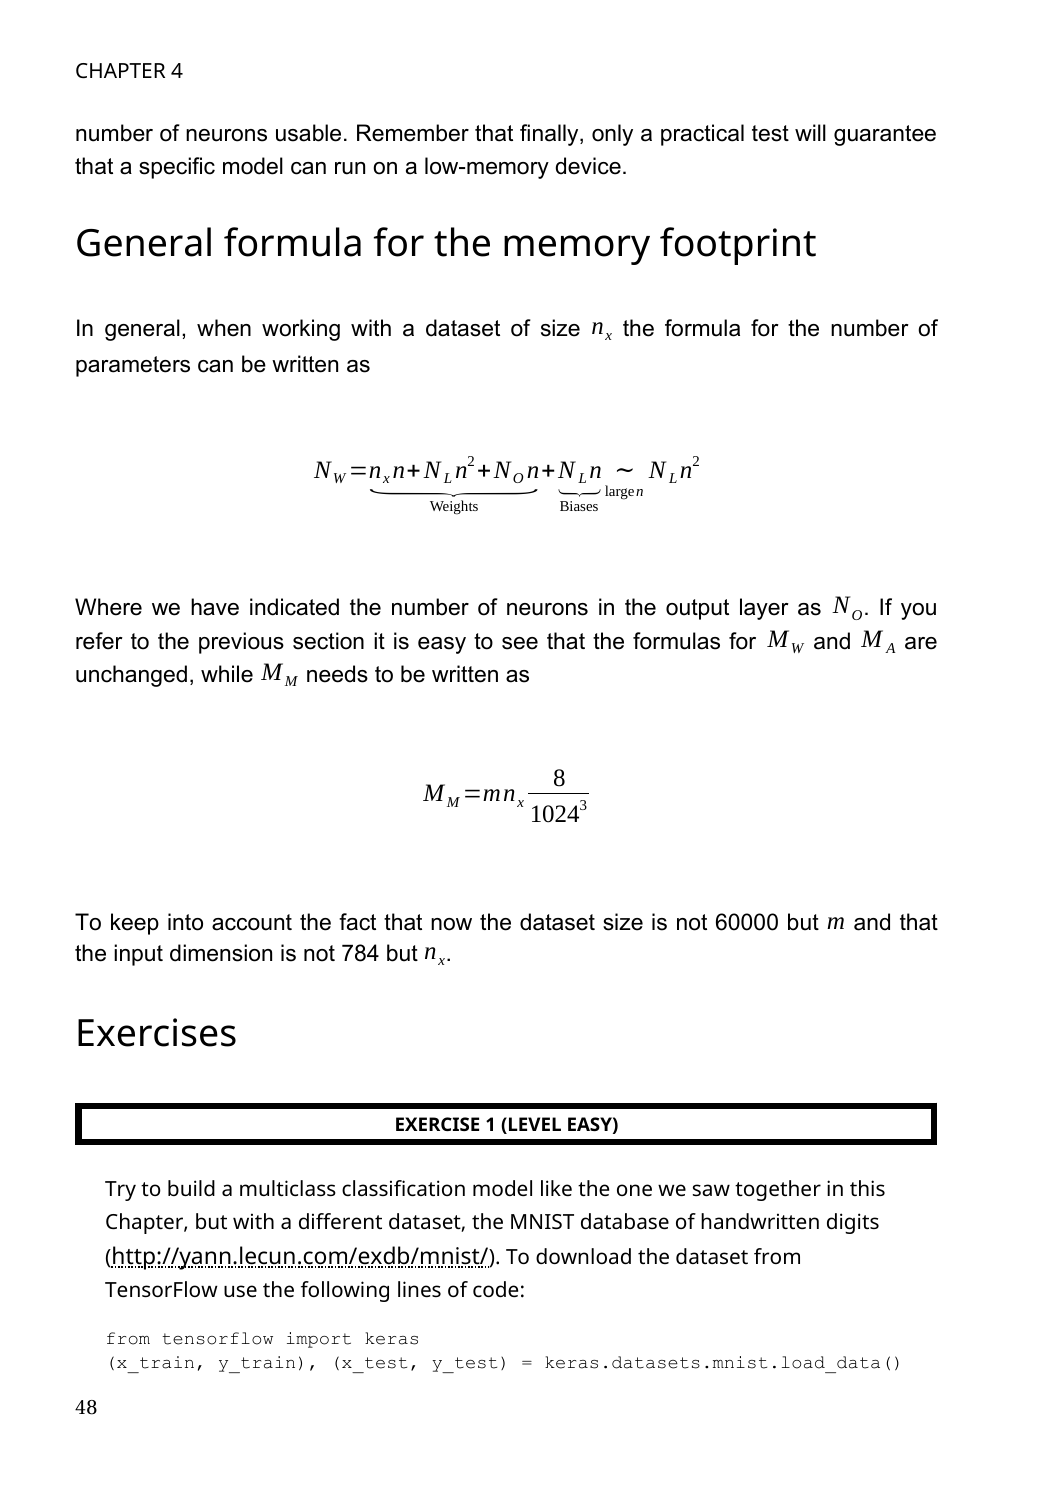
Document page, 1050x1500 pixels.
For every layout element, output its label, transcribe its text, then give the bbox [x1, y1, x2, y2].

text Try to build a multiclass classification model like the one we saw together in this Chapter, but with a different dataset, the MNIST database of handwritten digits (http://yann.lecun.com/exdb/mnist/). To download the dataset from TensorFlow use the following lines of code: [105, 1174, 907, 1304]
text Where we have indicated the number of neurons in the output layer as . If you refer to the previous section it is easy to see that the formulas for and are unchanged, while needs to be written as [75, 590, 937, 690]
subtitle Exercises [75, 1007, 937, 1058]
text from tensorflow import keras [105, 1329, 907, 1350]
subtitle General formula for the memory footprint [75, 217, 937, 268]
text To keep into account the fact that now the dataset size is not 60000 but and that the input dimension is not 784 but . [75, 902, 937, 969]
text (x_train, y_train), (x_test, y_test) = keras.datasets.mnist.load_data() [105, 1353, 907, 1374]
text EXERCISE 1 (Level easy) [82, 1109, 931, 1139]
text In general, when working with a dataset of size the formula for the number of parameters can be written as [75, 311, 937, 377]
